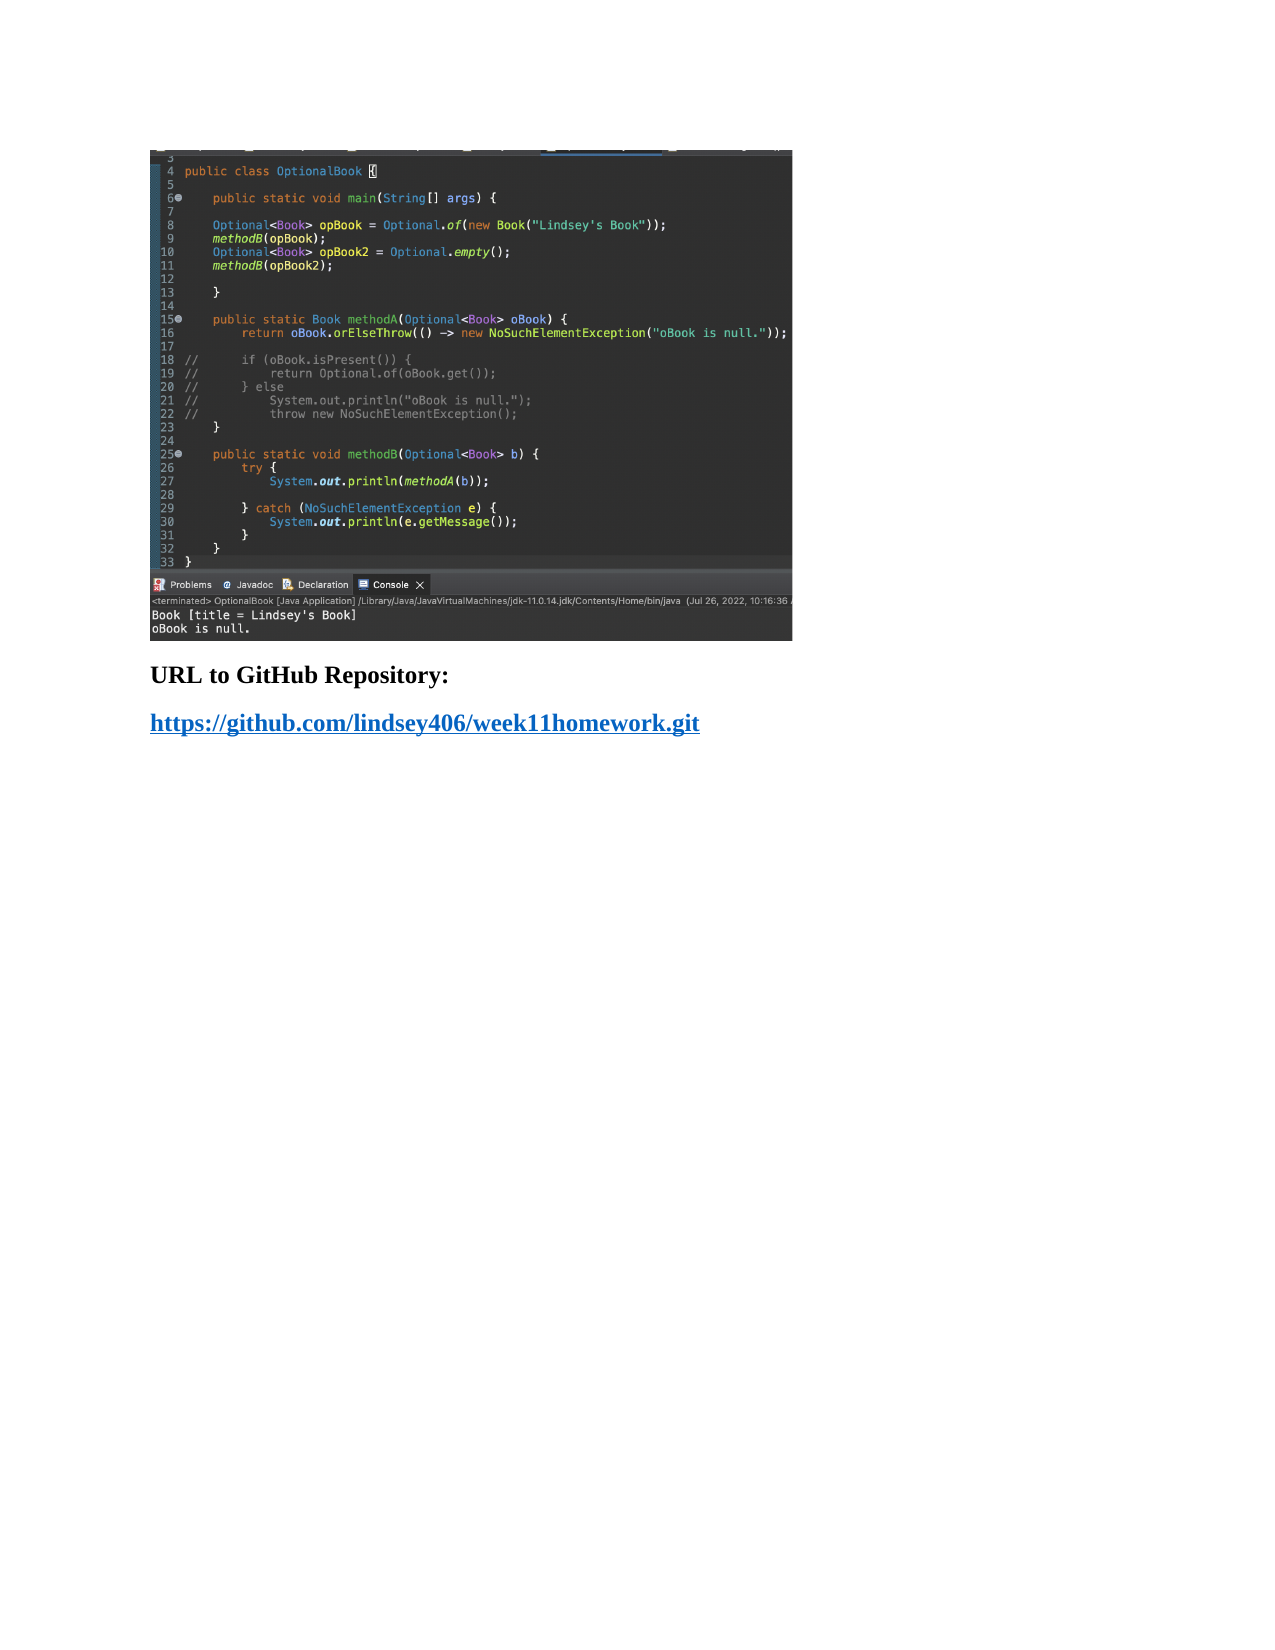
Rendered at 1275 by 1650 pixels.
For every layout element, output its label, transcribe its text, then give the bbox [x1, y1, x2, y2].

picture [150, 150, 793, 641]
text https://github.com/lindsey406/week11homework.git [150, 708, 1125, 736]
text URL to GitHub Repository: [150, 660, 1125, 689]
